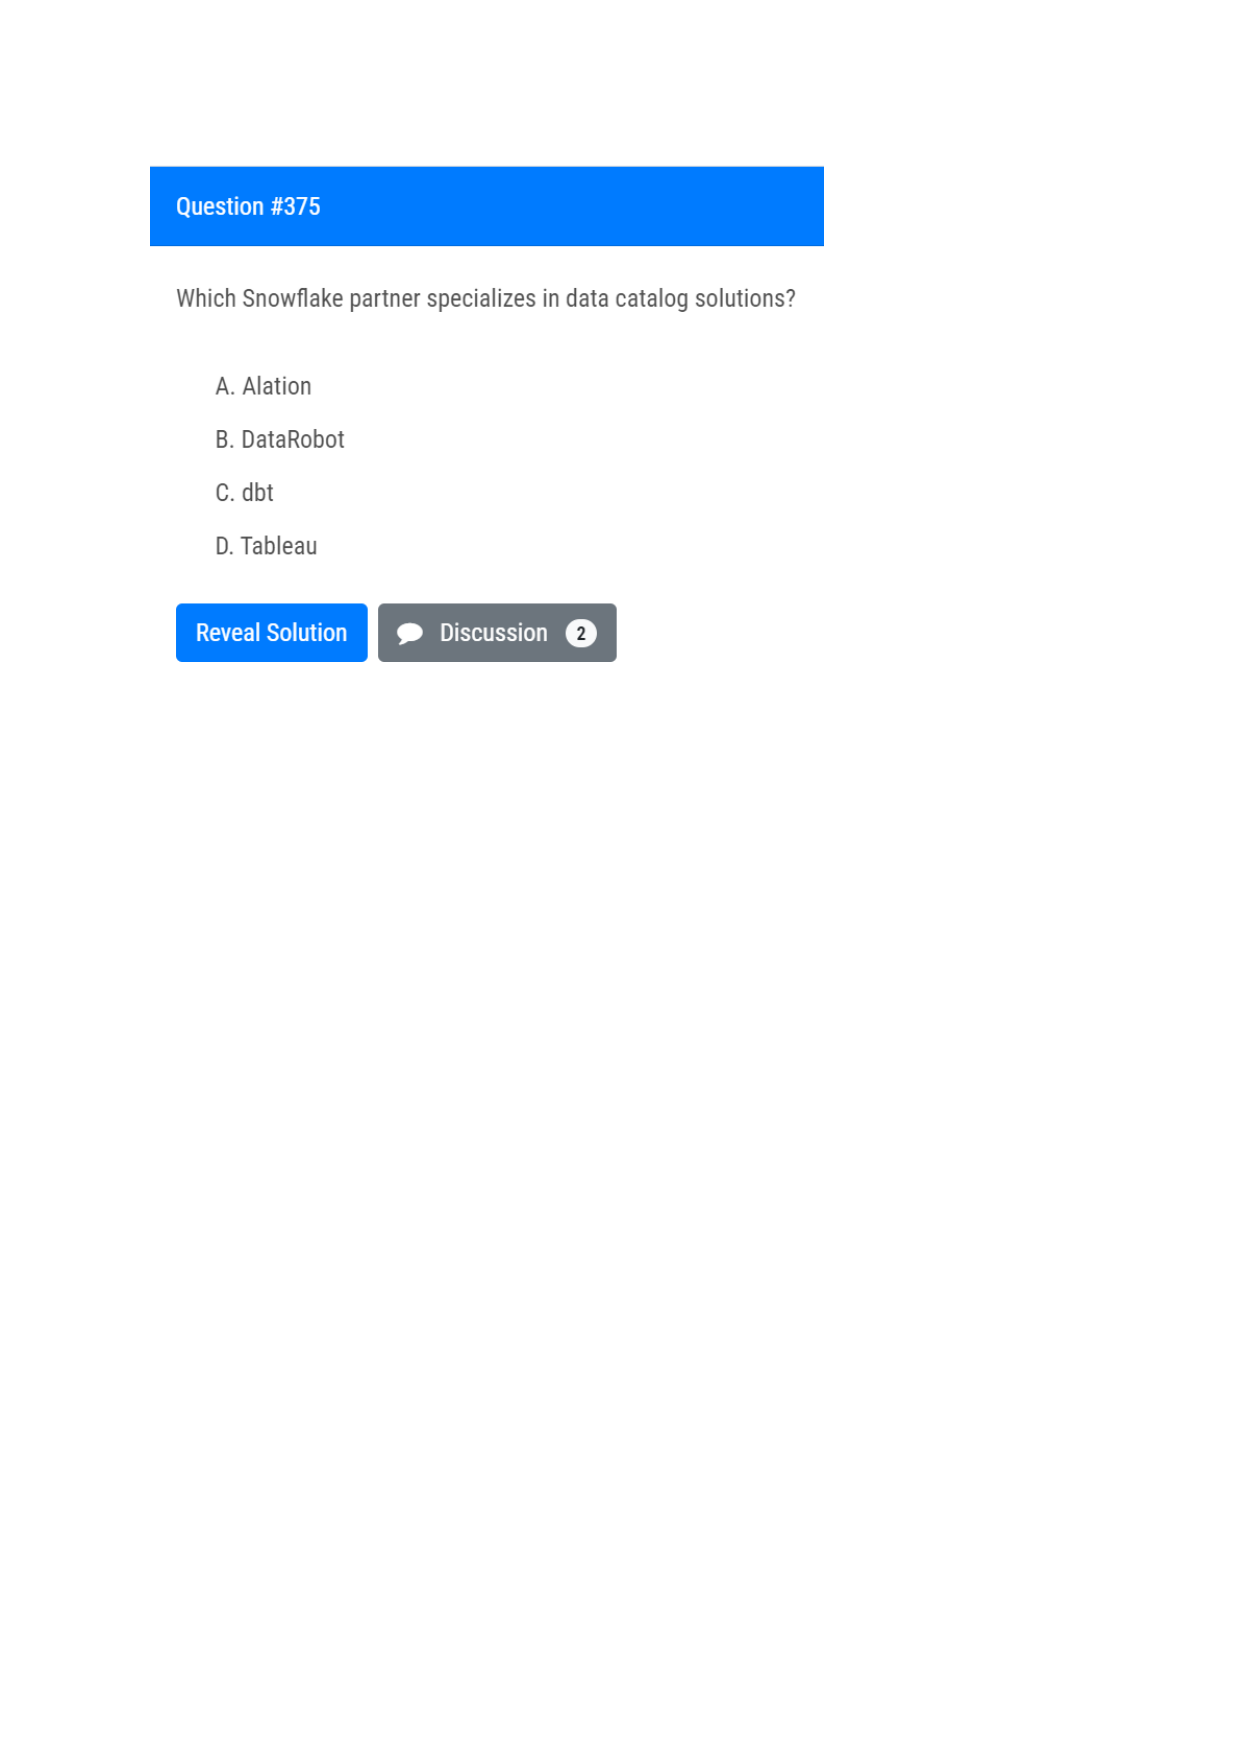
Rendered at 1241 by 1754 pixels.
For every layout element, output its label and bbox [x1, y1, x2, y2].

picture [150, 150, 824, 662]
